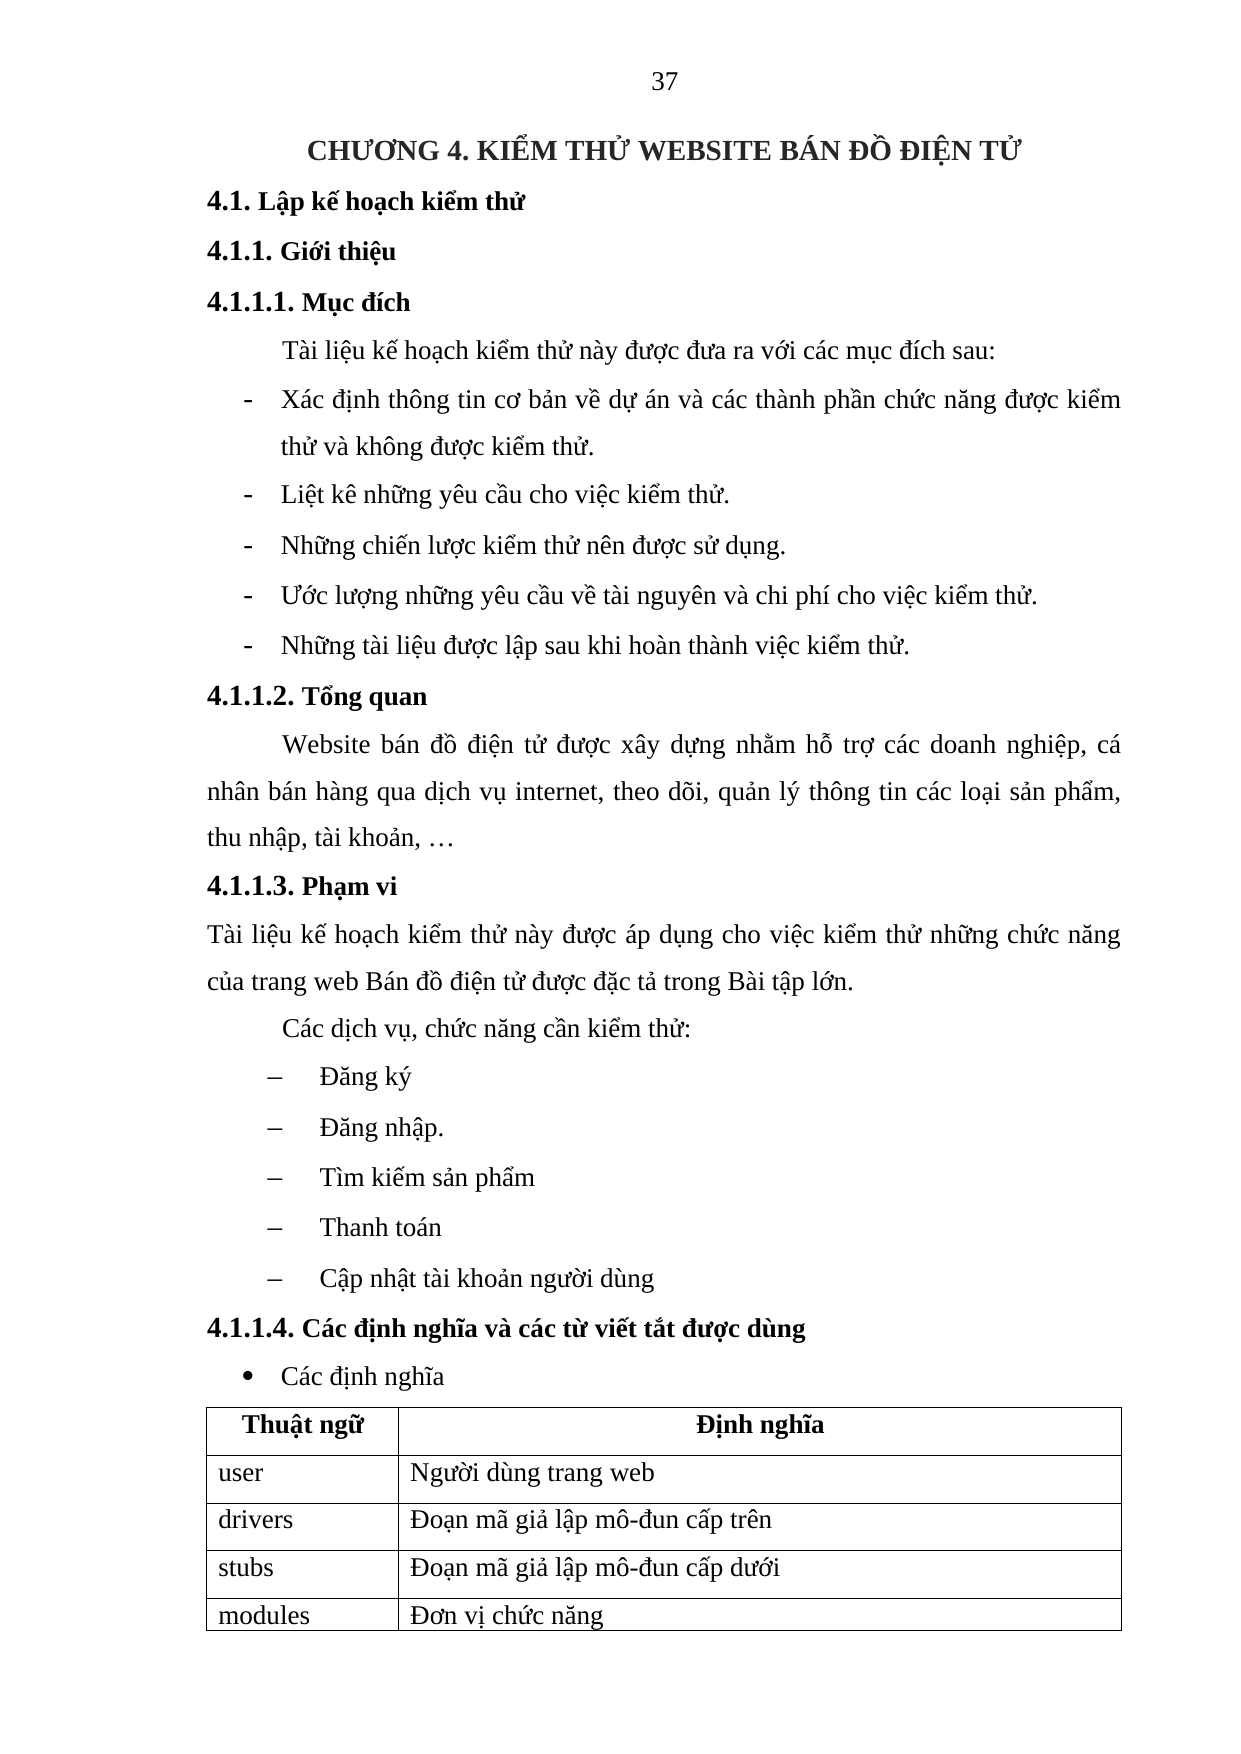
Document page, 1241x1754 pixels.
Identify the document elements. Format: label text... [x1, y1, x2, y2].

list Liệt kê những yêu cầu cho việc kiểm thử. [243, 477, 1122, 510]
subtitle Phạm vi [207, 868, 1122, 902]
subtitle Tổng quan [207, 678, 1122, 711]
subtitle Lập kế hoạch kiểm thử [207, 183, 1122, 217]
table_cell Đoạn mã giả lập mô-đun cấp dưới [399, 1551, 1121, 1598]
table_cell Đoạn mã giả lập mô-đun cấp trên [399, 1504, 1121, 1550]
text Website bán đồ điện tử được xây dựng nhằm hỗ trợ các doanh nghiệp, cá nhân bán hàng qua dịch vụ internet, theo dõi, quản lý thông tin các loại sản phẩm, thu nhập, tài khoản, … [207, 728, 1122, 853]
list Đăng nhập. [282, 1109, 1122, 1142]
list Tìm kiếm sản phẩm [282, 1159, 1122, 1193]
text Tài liệu kế hoạch kiểm thử này được áp dụng cho việc kiểm thử những chức năng của trang web Bán đồ điện tử được đặc tả trong Bài tập lớn. [207, 918, 1122, 996]
text Tài liệu kế hoạch kiểm thử này được đưa ra với các mục đích sau: [207, 334, 1122, 365]
text Các dịch vụ, chức năng cần kiểm thử: [207, 1012, 1122, 1043]
list Đăng ký [282, 1058, 1122, 1092]
list Thanh toán [282, 1209, 1122, 1243]
table_header Thuật ngữ [207, 1408, 398, 1455]
table_cell stubs [207, 1551, 398, 1598]
table_cell Người dùng trang web [399, 1456, 1121, 1503]
subtitle Mục đích [207, 284, 1122, 317]
table_cell modules [207, 1599, 398, 1630]
list Những chiến lược kiểm thử nên được sử dụng. [243, 527, 1122, 560]
list Ước lượng những yêu cầu về tài nguyên và chi phí cho việc kiểm thử. [243, 577, 1122, 611]
list Những tài liệu được lập sau khi hoàn thành việc kiểm thử. [243, 627, 1122, 661]
list Cập nhật tài khoản người dùng [282, 1260, 1122, 1293]
subtitle Giới thiệu [207, 233, 1122, 267]
table_header Định nghĩa [399, 1408, 1121, 1455]
list Các định nghĩa [243, 1360, 1122, 1392]
table_cell user [207, 1456, 398, 1503]
table_cell Đơn vị chức năng [399, 1599, 1121, 1630]
table_cell drivers [207, 1504, 398, 1550]
list Xác định thông tin cơ bản về dự án và các thành phần chức năng được kiểm thử và không được kiểm thử. [243, 381, 1122, 461]
subtitle KIỂM THỬ WEBSITE BÁN ĐỒ ĐIỆN TỬ [207, 133, 1122, 166]
subtitle Các định nghĩa và các từ viết tắt được dùng [207, 1310, 1122, 1343]
